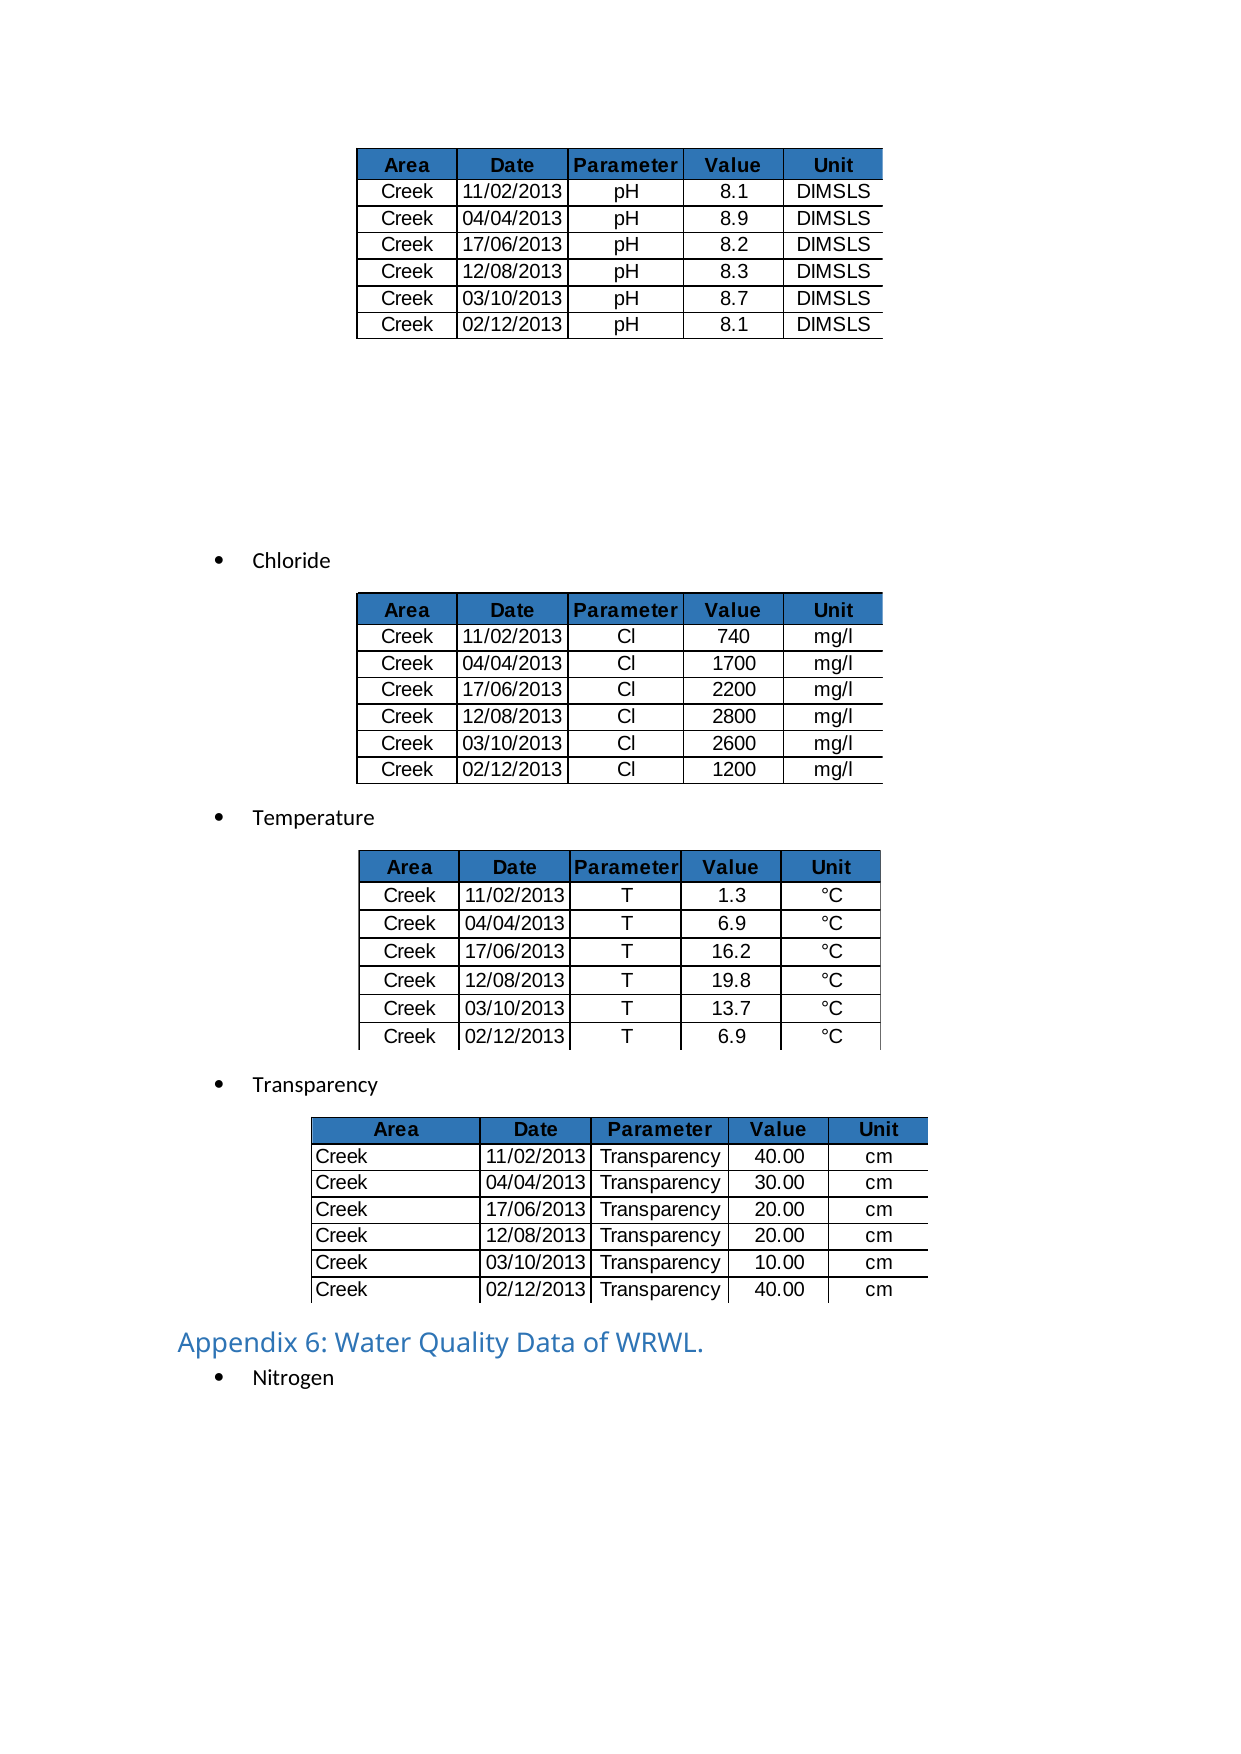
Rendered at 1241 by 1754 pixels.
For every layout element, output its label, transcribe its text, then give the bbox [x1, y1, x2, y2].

list Temperature [215, 803, 1063, 832]
subtitle Appendix 6: Water Quality Data of WRWL. [177, 1323, 1063, 1360]
list Transparency [215, 1070, 1063, 1098]
list Chloride [215, 546, 1063, 574]
list Nitrogen [215, 1363, 1063, 1391]
